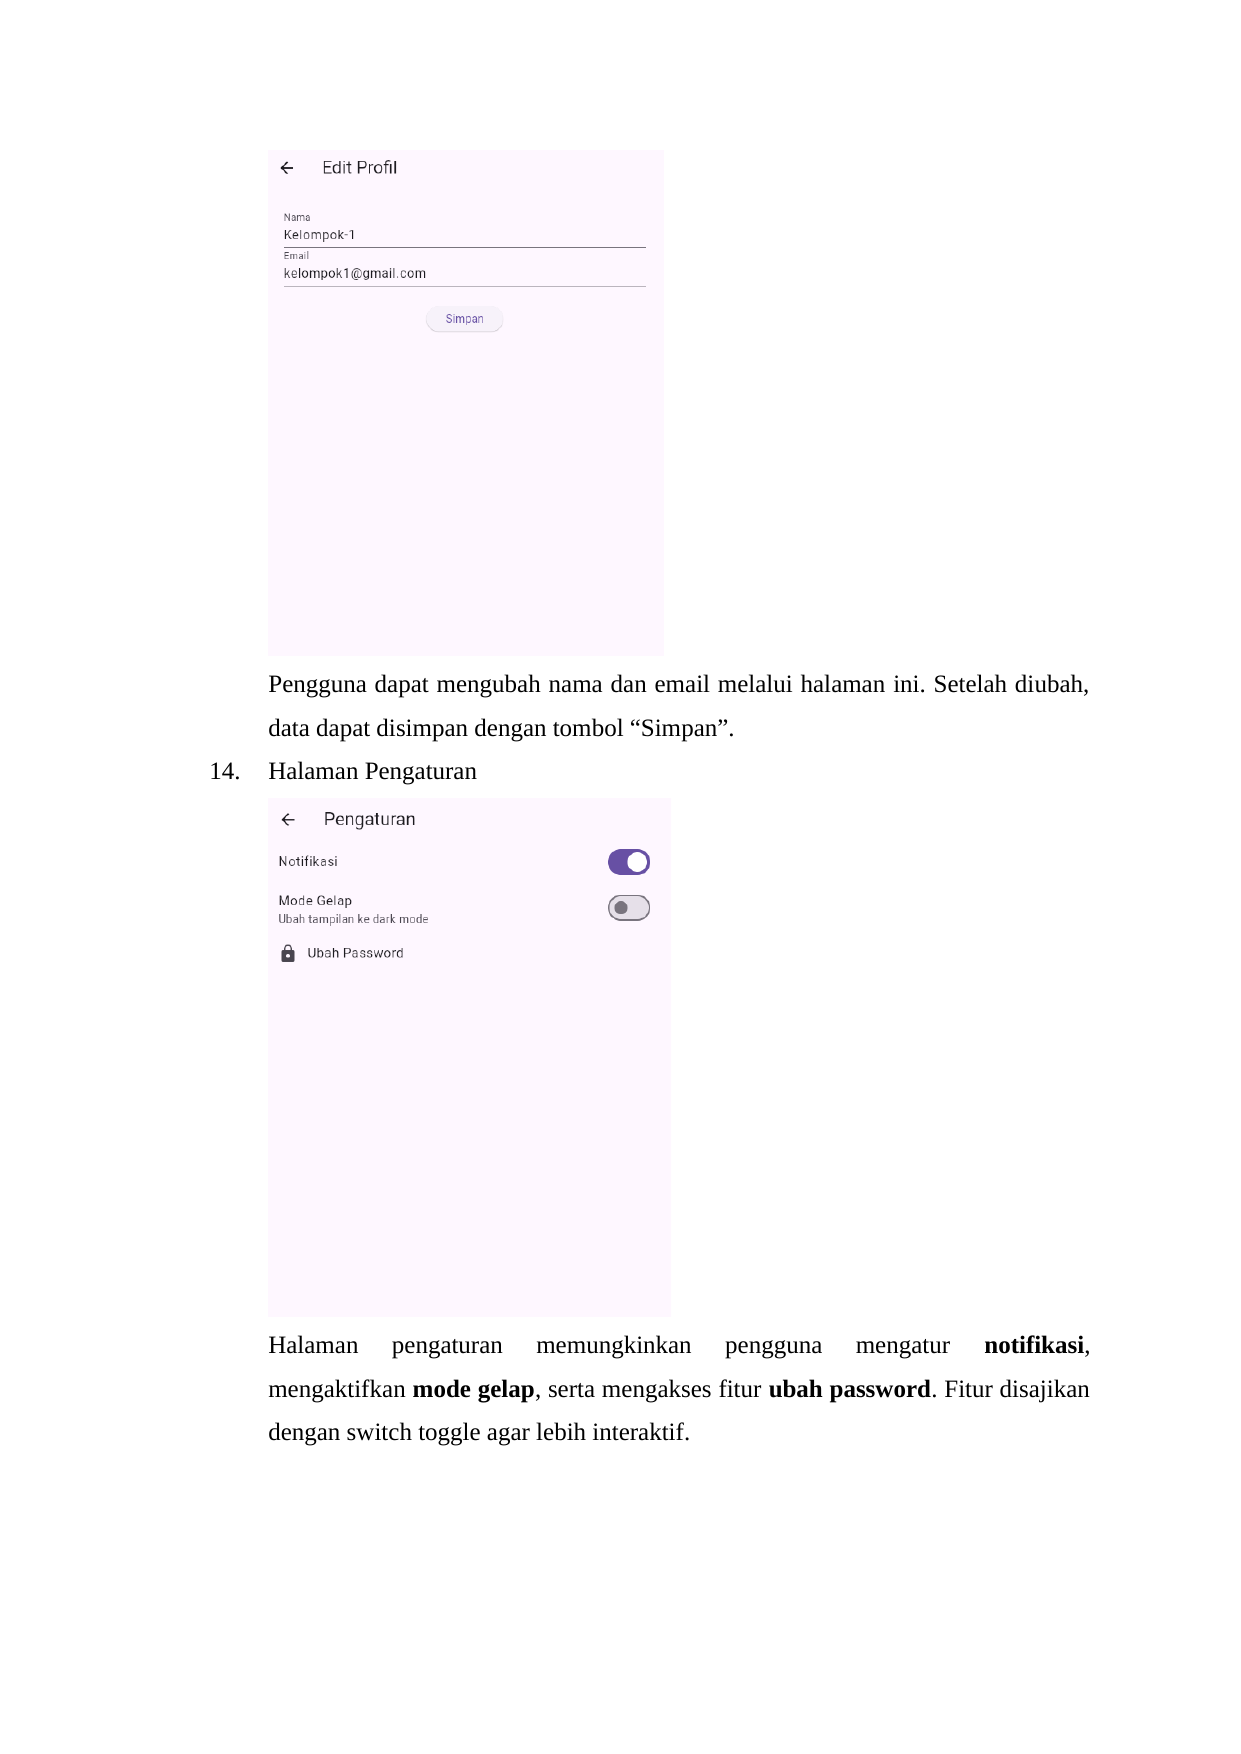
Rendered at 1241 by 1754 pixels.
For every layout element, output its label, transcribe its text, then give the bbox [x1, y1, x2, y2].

picture [268, 150, 664, 656]
list Halaman pengaturan memungkinkan pengguna mengatur notifikasi, mengaktifkan mode gelap, serta mengakses fitur ubah password. Fitur disajikan dengan switch toggle agar lebih interaktif. [268, 1331, 1090, 1446]
picture [268, 798, 672, 1317]
list Halaman Pengaturan [209, 756, 1090, 784]
list Pengguna dapat mengubah nama dan email melalui halaman ini. Setelah diubah, data dapat disimpan dengan tombol “Simpan”. [268, 669, 1090, 741]
